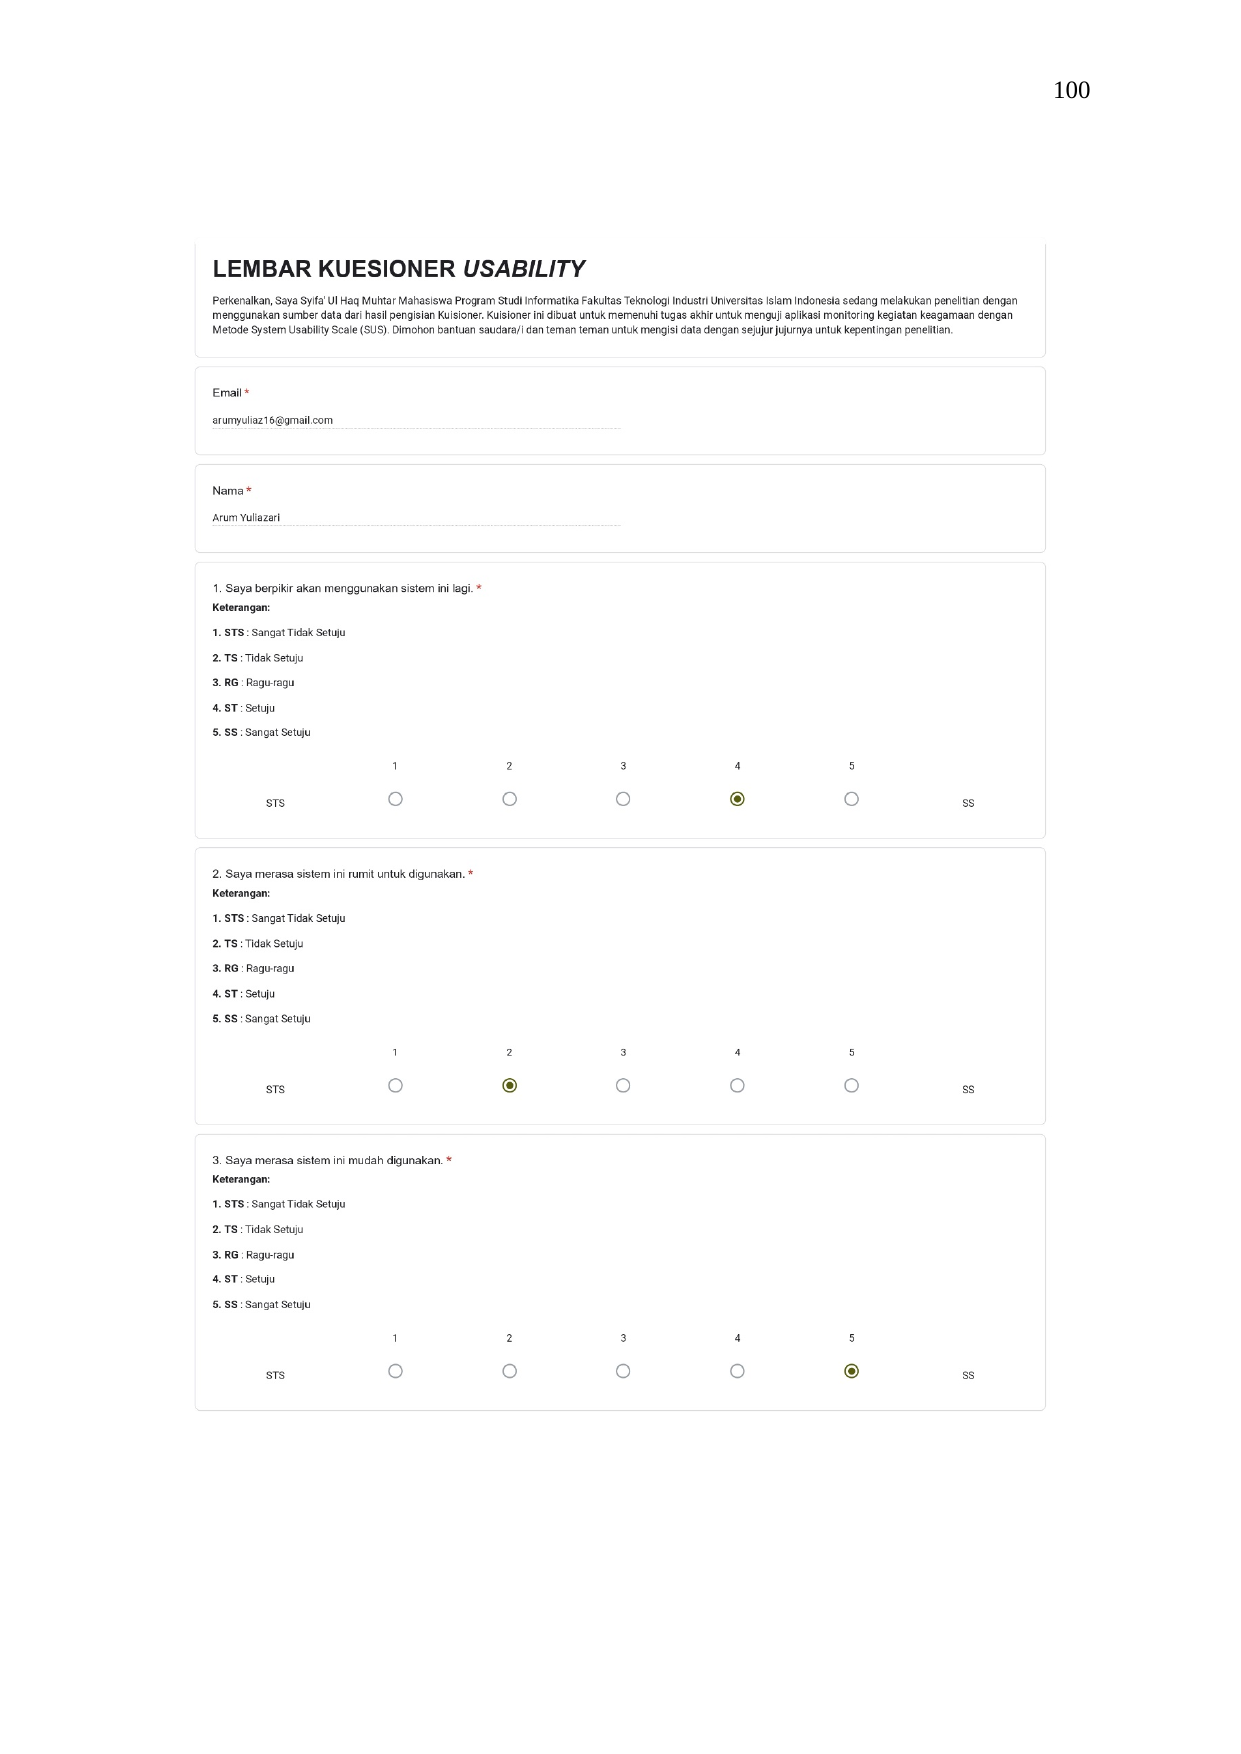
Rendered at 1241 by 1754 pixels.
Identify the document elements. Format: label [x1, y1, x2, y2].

picture [150, 150, 1090, 1480]
